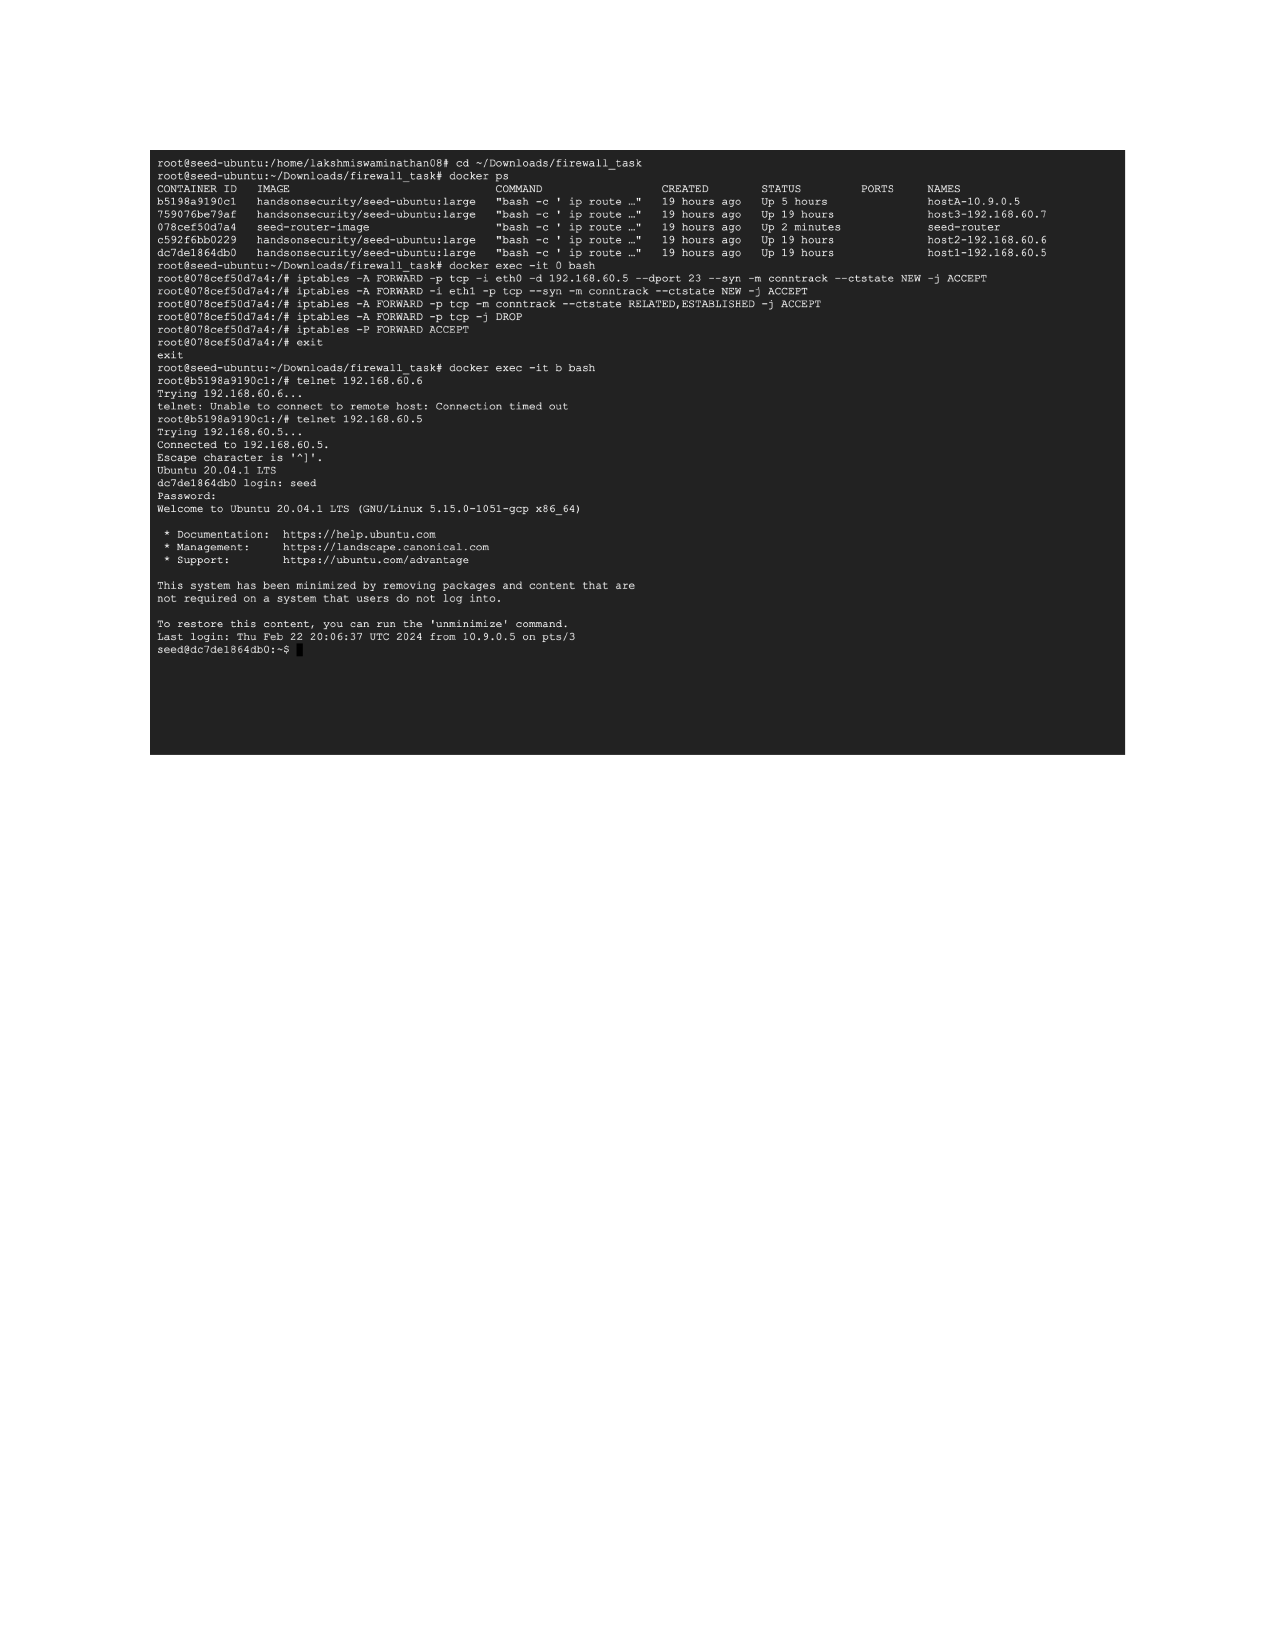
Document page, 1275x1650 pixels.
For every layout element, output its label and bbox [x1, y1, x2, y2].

picture [150, 150, 1125, 755]
